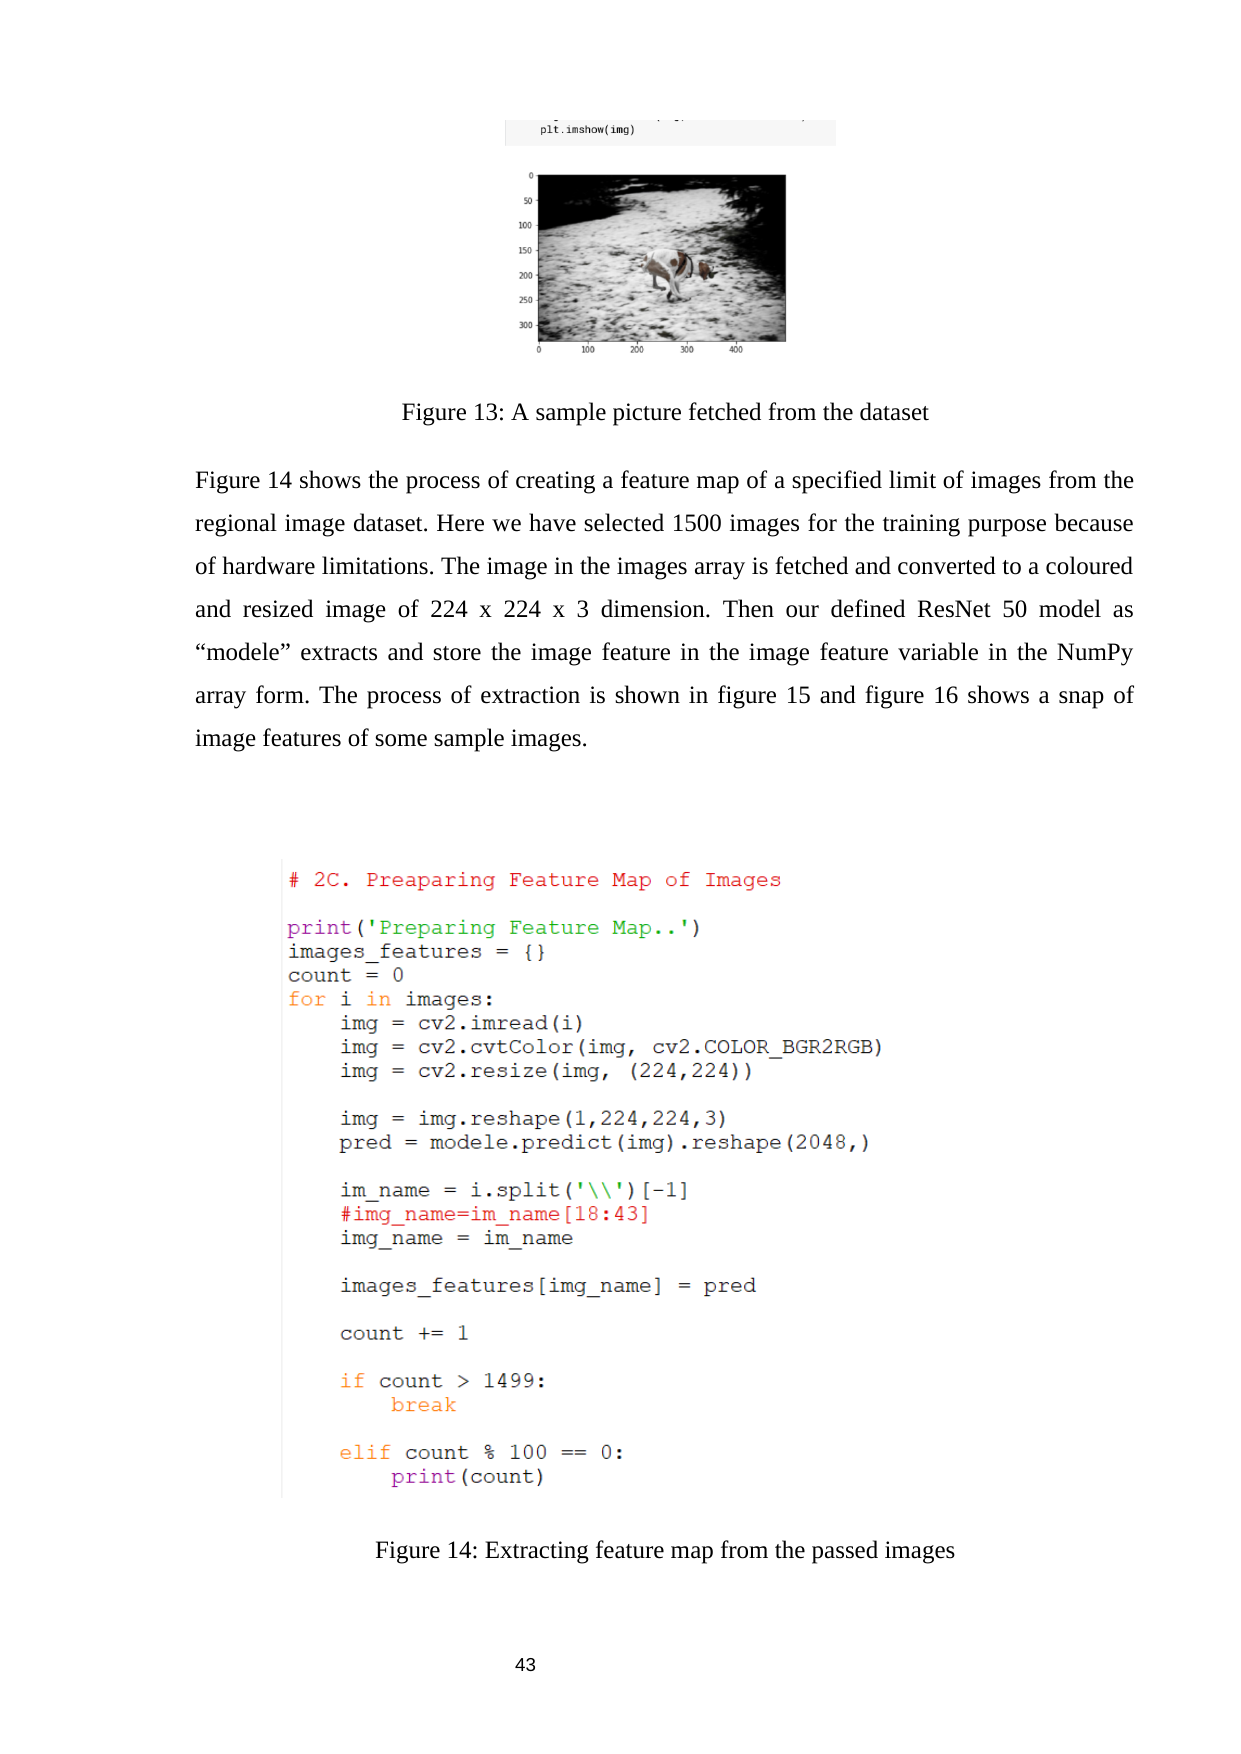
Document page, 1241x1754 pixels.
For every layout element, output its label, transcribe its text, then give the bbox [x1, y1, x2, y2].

picture [494, 120, 836, 359]
text Figure 13: A sample picture fetched from the dataset [195, 397, 1135, 425]
picture [281, 859, 1049, 1498]
text Figure 14: Extracting feature map from the passed images [195, 1536, 1135, 1564]
text Figure 14 shows the process of creating a feature map of a specified limit of images from the regional image dataset. Here we have selected 1500 images for the training purpose because of hardware limitations. The image in the images array is fetched and converted to a coloured and resized image of 224 x 224 x 3 dimension. Then our defined ResNet 50 model as “modele” extracts and store the image feature in the image feature variable in the NumPy array form. The process of extraction is shown in figure 15 and figure 16 shows a snap of image features of some sample images. [195, 465, 1135, 752]
